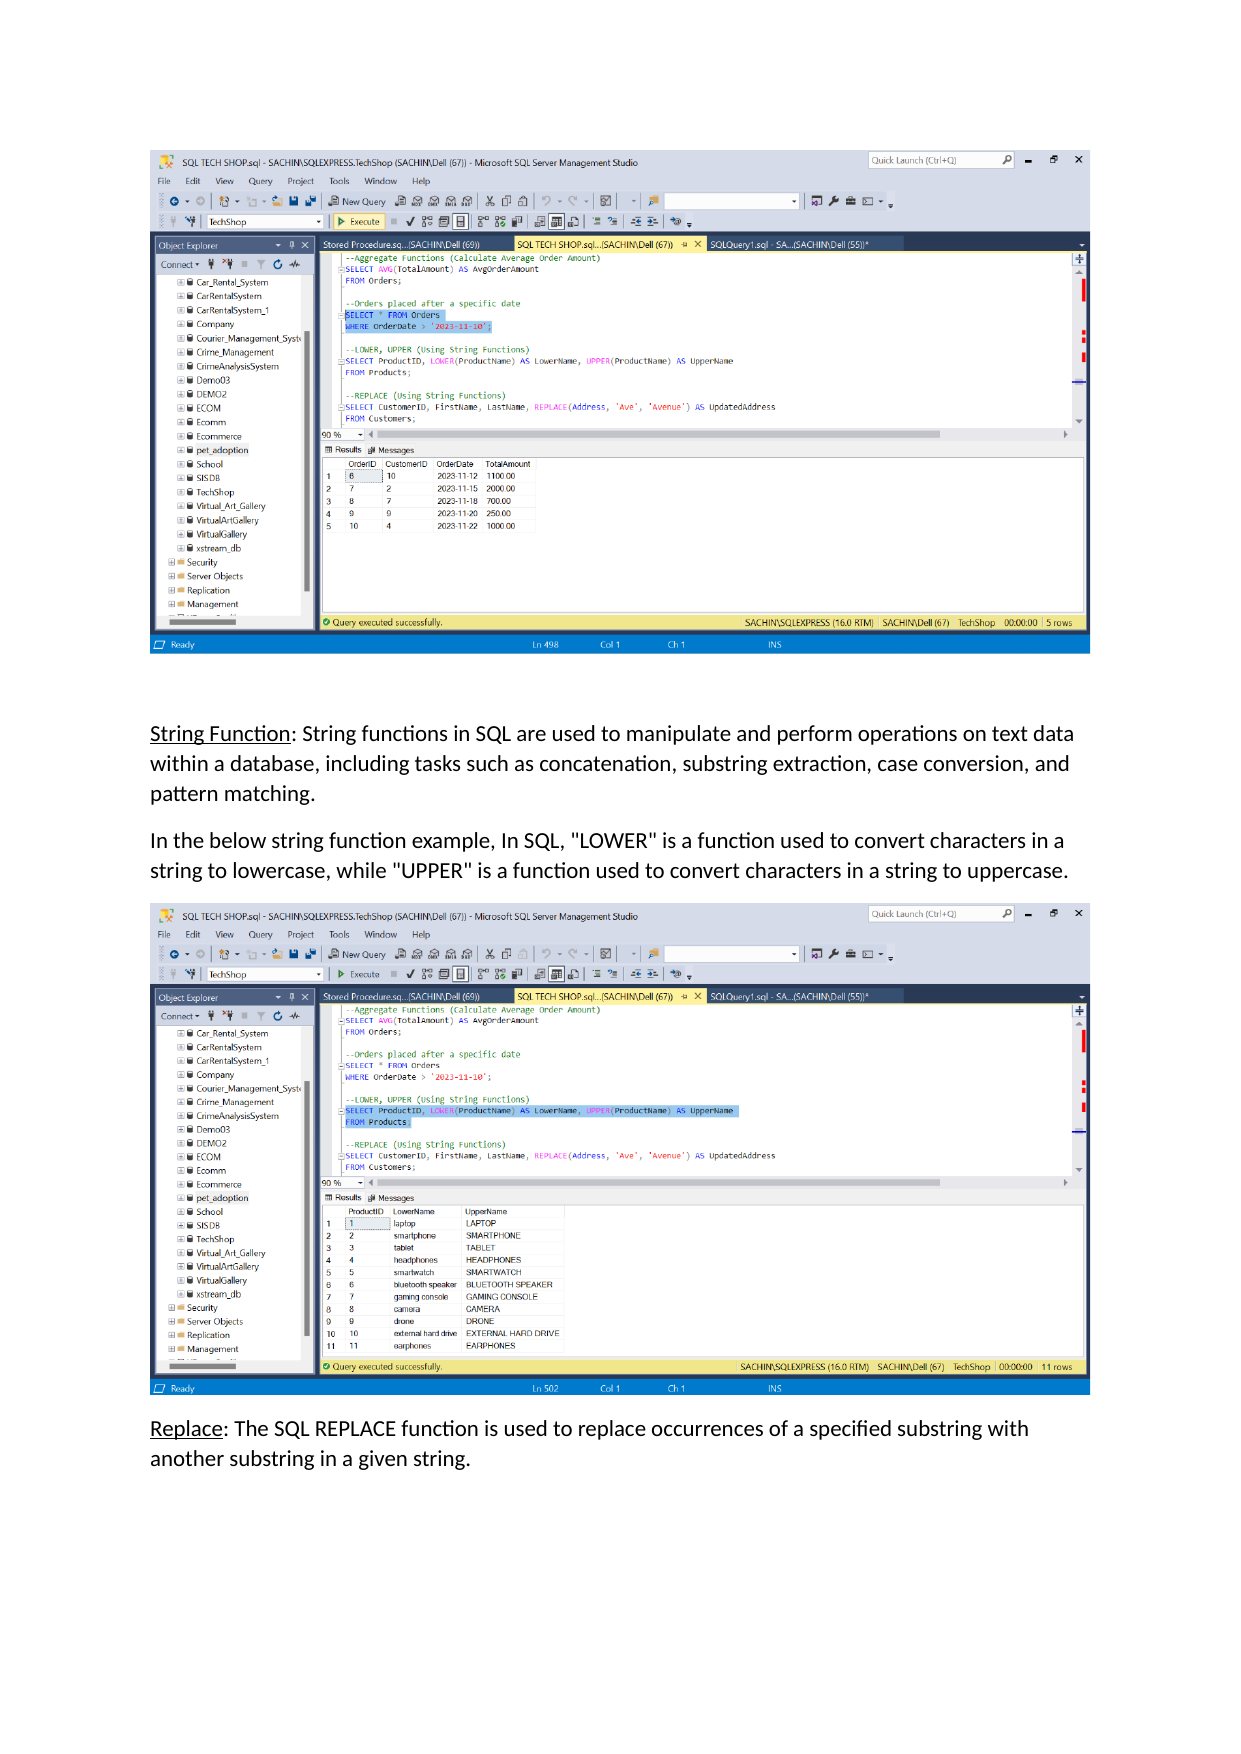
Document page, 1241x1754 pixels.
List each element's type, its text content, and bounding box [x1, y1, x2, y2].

text In the below string function example, In SQL, "LOWER" is a function used to convert characters in a string to lowercase, while "UPPER" is a function used to convert characters in a string to uppercase. [150, 826, 1090, 884]
picture [150, 903, 1091, 1395]
picture [150, 150, 1091, 654]
text String Function: String functions in SQL are used to manipulate and perform operations on text data within a database, including tasks such as concatenation, substring extraction, case conversion, and pattern matching. [150, 719, 1090, 807]
text Replace: The SQL REPLACE function is used to replace occurrences of a specified substring with another substring in a given string. [150, 1414, 1090, 1472]
